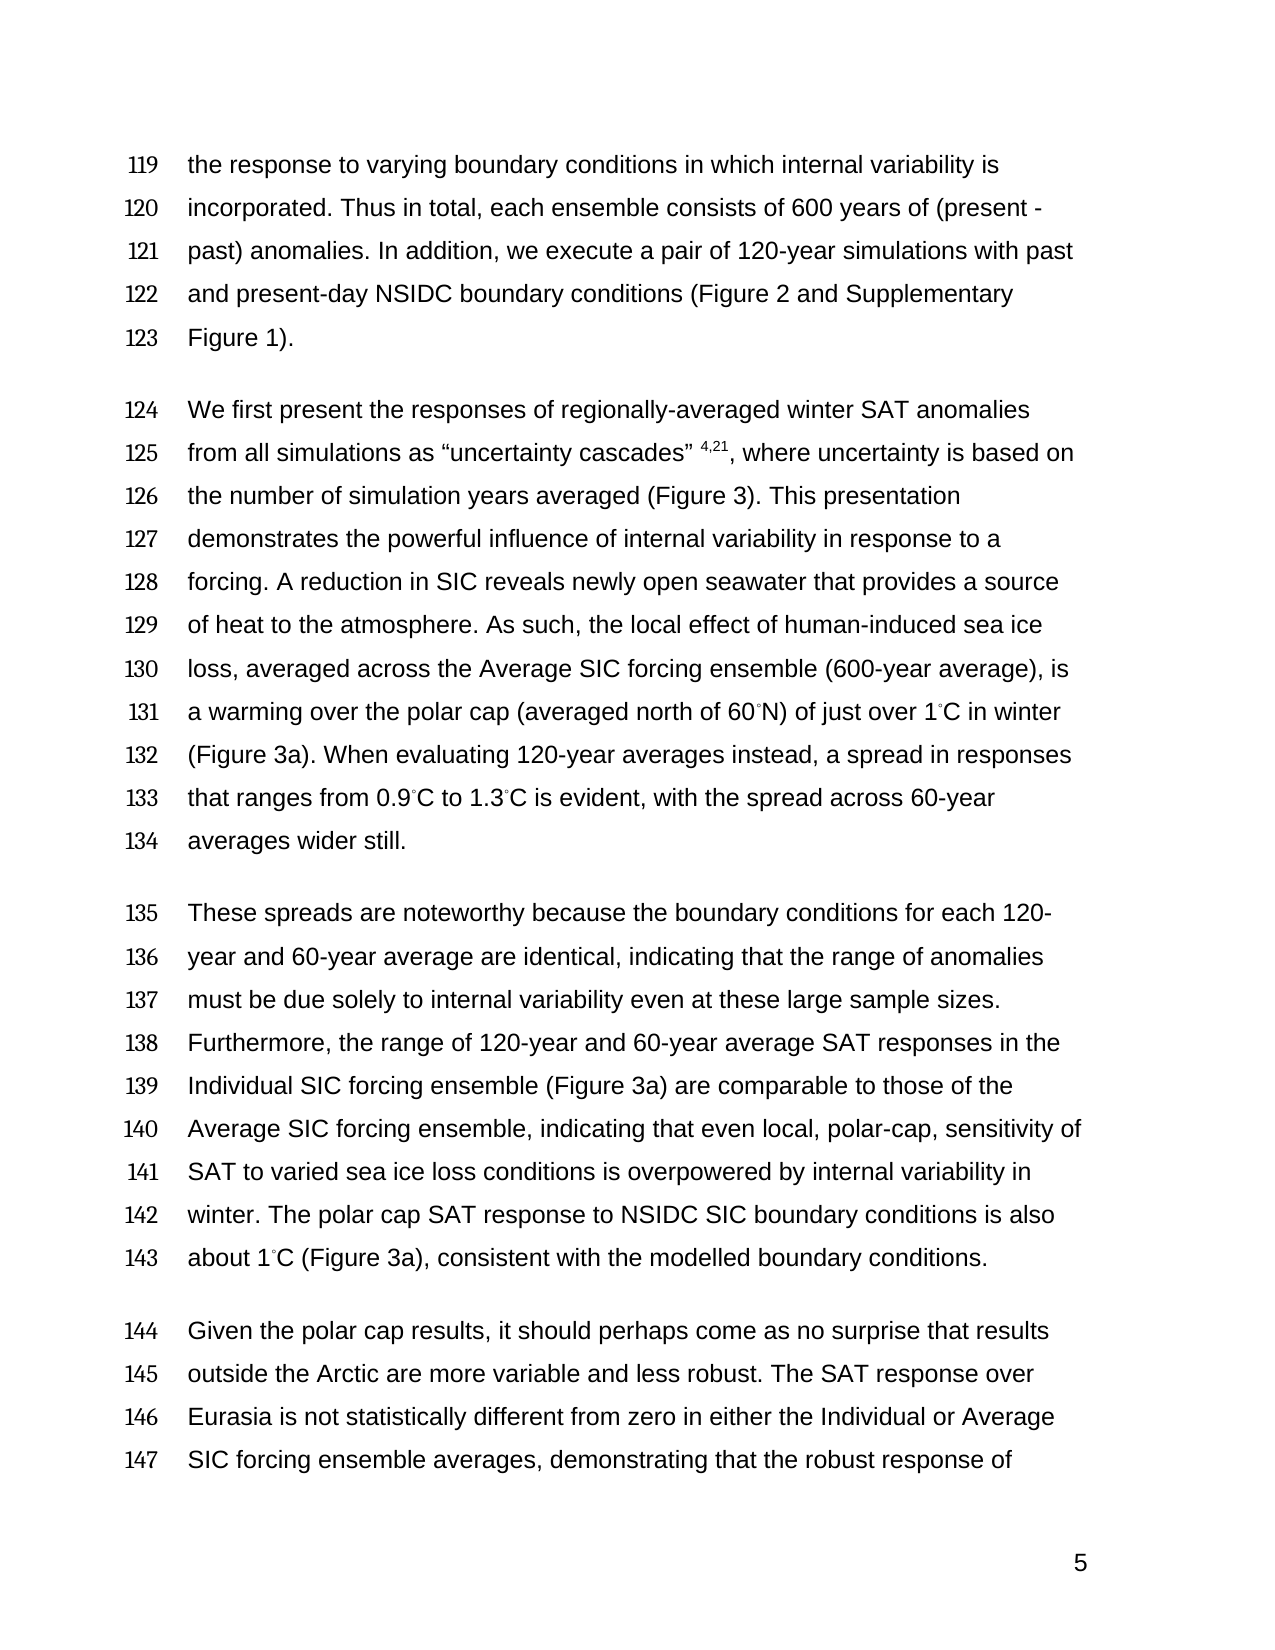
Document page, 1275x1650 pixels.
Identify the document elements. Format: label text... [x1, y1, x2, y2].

text These spreads are noteworthy because the boundary conditions for each 120-year and 60-year average are identical, indicating that the range of anomalies must be due solely to internal variability even at these large sample sizes. Furthermore, the range of 120-year and 60-year average SAT responses in the Individual SIC forcing ensemble (Figure 3a) are comparable to those of the Average SIC forcing ensemble, indicating that even local, polar-cap, sensitivity of SAT to varied sea ice loss conditions is overpowered by internal variability in winter. The polar cap SAT response to NSIDC SIC boundary conditions is also about 1◦C (Figure 3a), consistent with the modelled boundary conditions. [187, 898, 1087, 1272]
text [187, 1316, 1087, 1474]
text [187, 150, 1087, 351]
text We first present the responses of regionally-averaged winter SAT anomalies from all simulations as “uncertainty cascades” 4,21, where uncertainty is based on the number of simulation years averaged (Figure 3). This presentation demonstrates the powerful influence of internal variability in response to a forcing. A reduction in SIC reveals newly open seawater that provides a source of heat to the atmosphere. As such, the local effect of human-induced sea ice loss, averaged across the Average SIC forcing ensemble (600-year average), is a warming over the polar cap (averaged north of 60◦N) of just over 1◦C in winter (Figure 3a). When evaluating 120-year averages instead, a spread in responses that ranges from 0.9◦C to 1.3◦C is evident, with the spread across 60-year averages wider still. [187, 395, 1087, 855]
